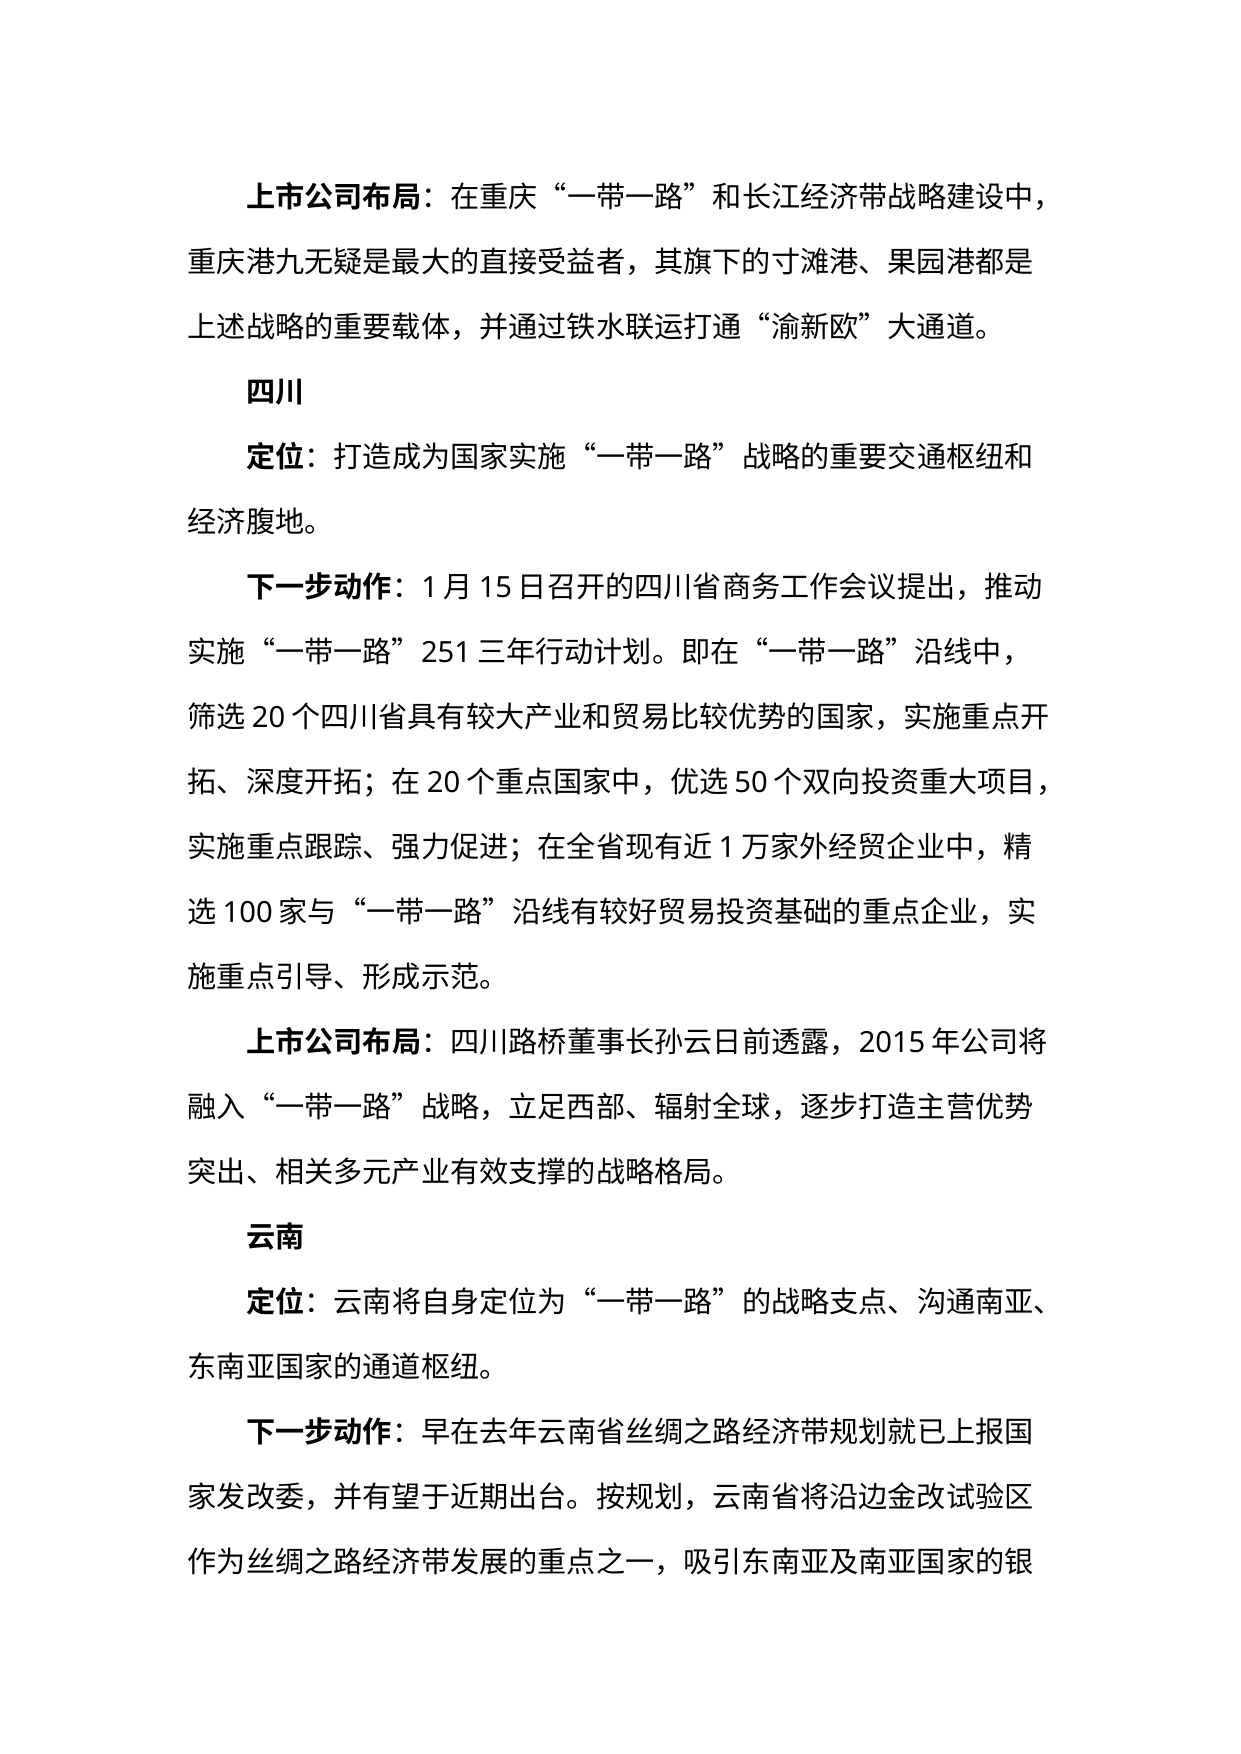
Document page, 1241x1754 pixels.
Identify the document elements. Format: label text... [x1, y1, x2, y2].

text 下一步动作：1月15日召开的四川省商务工作会议提出，推动实施“一带一路”251三年行动计划。即在“一带一路”沿线中，筛选20个四川省具有较大产业和贸易比较优势的国家，实施重点开拓、深度开拓；在20个重点国家中，优选50个双向投资重大项目，实施重点跟踪、强力促进；在全省现有近1万家外经贸企业中，精选100家与“一带一路”沿线有较好贸易投资基础的重点企业，实施重点引导、形成示范。 [187, 552, 1053, 1007]
text 定位：打造成为国家实施“一带一路”战略的重要交通枢纽和经济腹地。 [187, 422, 1053, 552]
text 四川 [187, 357, 1053, 422]
text 定位：云南将自身定位为“一带一路”的战略支点、沟通南亚、东南亚国家的通道枢纽。 [187, 1267, 1053, 1397]
text 上市公司布局：四川路桥董事长孙云日前透露，2015年公司将融入“一带一路”战略，立足西部、辐射全球，逐步打造主营优势突出、相关多元产业有效支撑的战略格局。 [187, 1007, 1053, 1202]
text 云南 [187, 1202, 1053, 1267]
text 上市公司布局：在重庆“一带一路”和长江经济带战略建设中，重庆港九无疑是最大的直接受益者，其旗下的寸滩港、果园港都是上述战略的重要载体，并通过铁水联运打通“渝新欧”大通道。 [187, 162, 1053, 357]
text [187, 1397, 1053, 1592]
